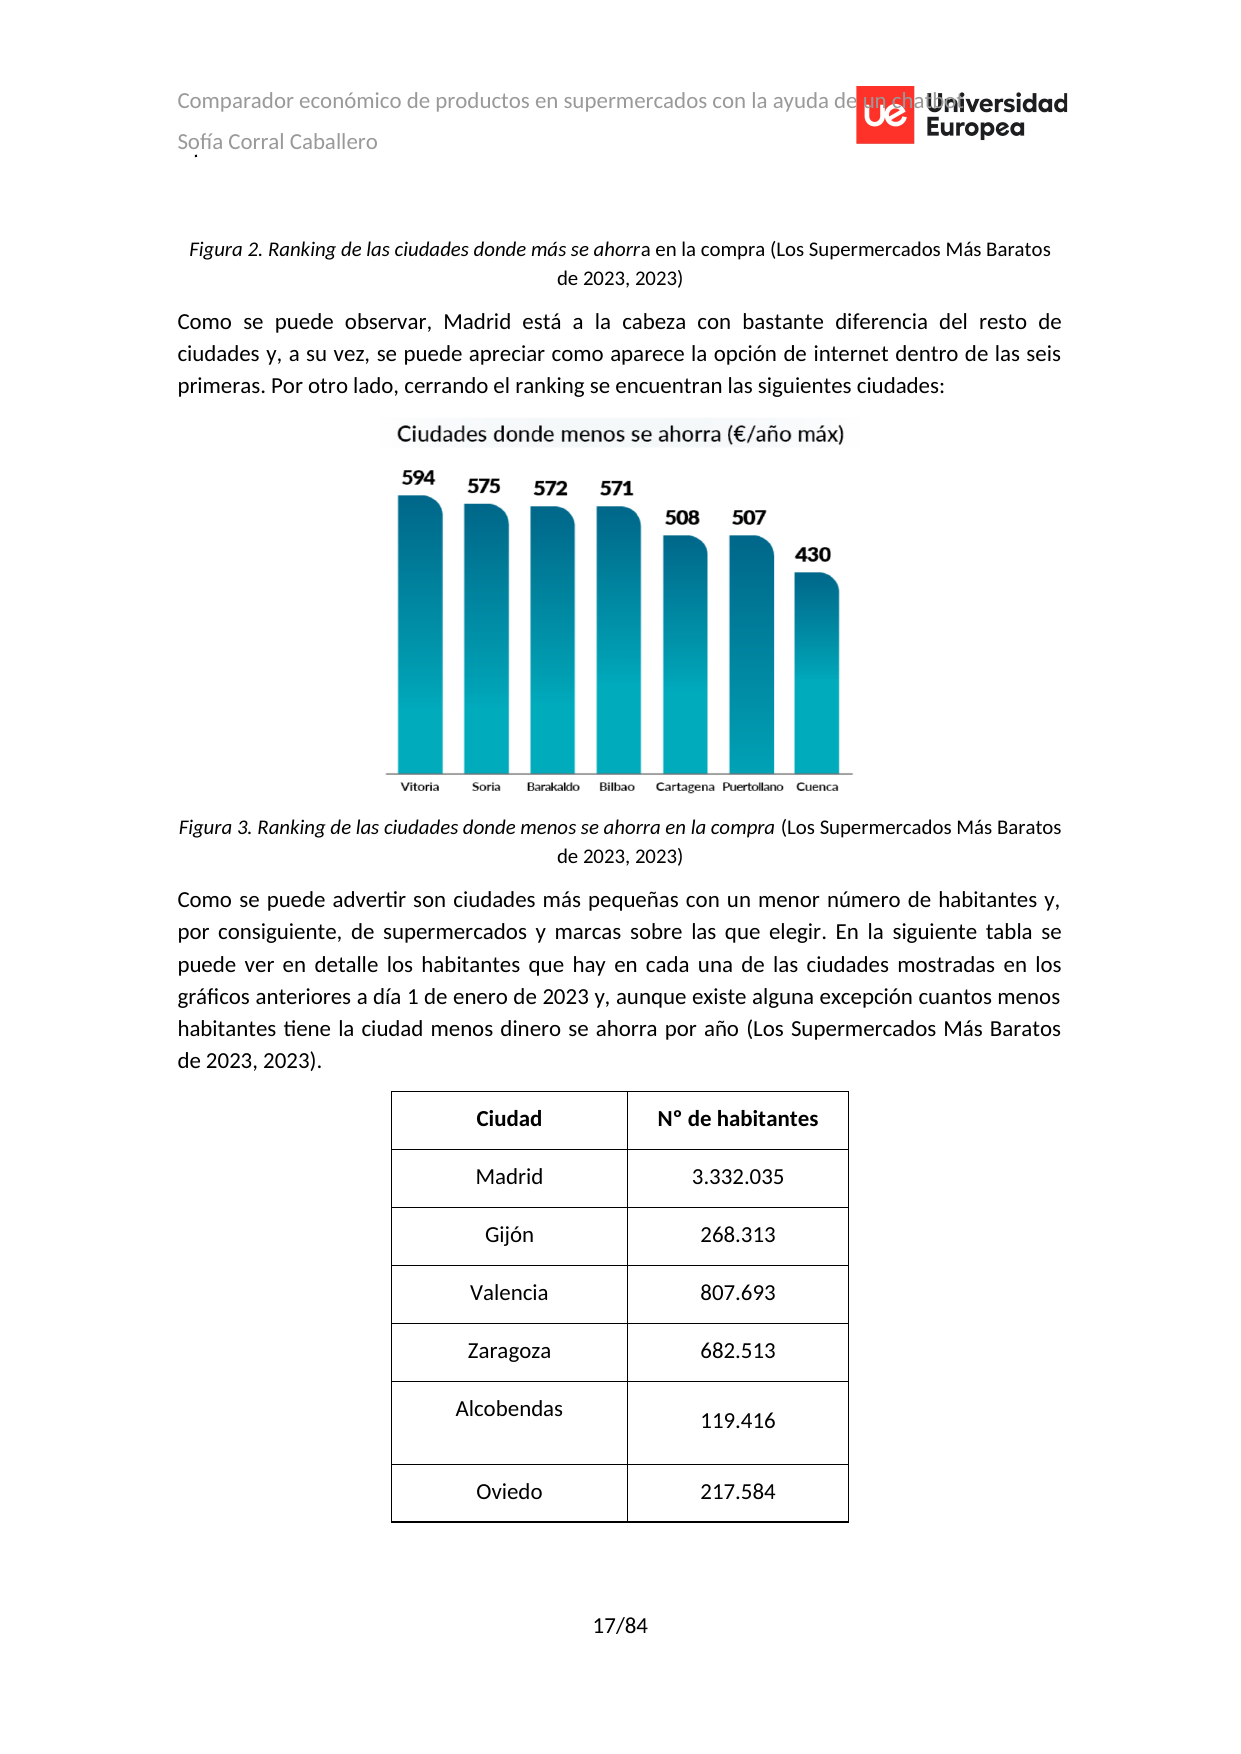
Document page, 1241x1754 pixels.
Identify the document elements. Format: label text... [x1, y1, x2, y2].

table_cell Valencia [392, 1266, 627, 1323]
table_cell Gijón [392, 1208, 627, 1265]
text Como se puede observar, Madrid está a la cabeza con bastante diferencia del resto de ciudades y, a su vez, se puede apreciar como aparece la opción de internet dentro de las seis primeras. Por otro lado, cerrando el ranking se encuentran las siguientes ciudades: [177, 307, 1063, 399]
text Figura 3. Ranking de las ciudades donde menos se ahorra en la compra (Los Supermercados Más Baratos de 2023, 2023) [177, 814, 1063, 869]
table_cell 119.416 [628, 1382, 848, 1463]
text Como se puede advertir son ciudades más pequeñas con un menor número de habitantes y, por consiguiente, de supermercados y marcas sobre las que elegir. En la siguiente tabla se puede ver en detalle los habitantes que hay en cada una de las ciudades mostradas en los gráficos anteriores a día 1 de enero de 2023 y, aunque existe alguna excepción cuantos menos habitantes tiene la ciudad menos dinero se ahorra por año (Los Supermercados Más Baratos de 2023, 2023). [177, 885, 1063, 1074]
table_cell 3.332.035 [628, 1150, 848, 1207]
table_cell 682.513 [628, 1324, 848, 1381]
table_header Nº de habitantes [628, 1092, 848, 1149]
table_cell 217.584 [628, 1465, 848, 1521]
table_cell Alcobendas [392, 1382, 627, 1463]
table_cell Zaragoza [392, 1324, 627, 1381]
table_header Ciudad [392, 1092, 627, 1149]
table_cell 268.313 [628, 1208, 848, 1265]
text Figura 2. Ranking de las ciudades donde más se ahorra en la compra (Los Supermercados Más Baratos de 2023, 2023) [177, 236, 1063, 291]
table_cell 807.693 [628, 1266, 848, 1323]
picture [375, 416, 865, 798]
picture [856, 86, 1068, 144]
table_cell Madrid [392, 1150, 627, 1207]
table_cell Oviedo [392, 1465, 627, 1521]
